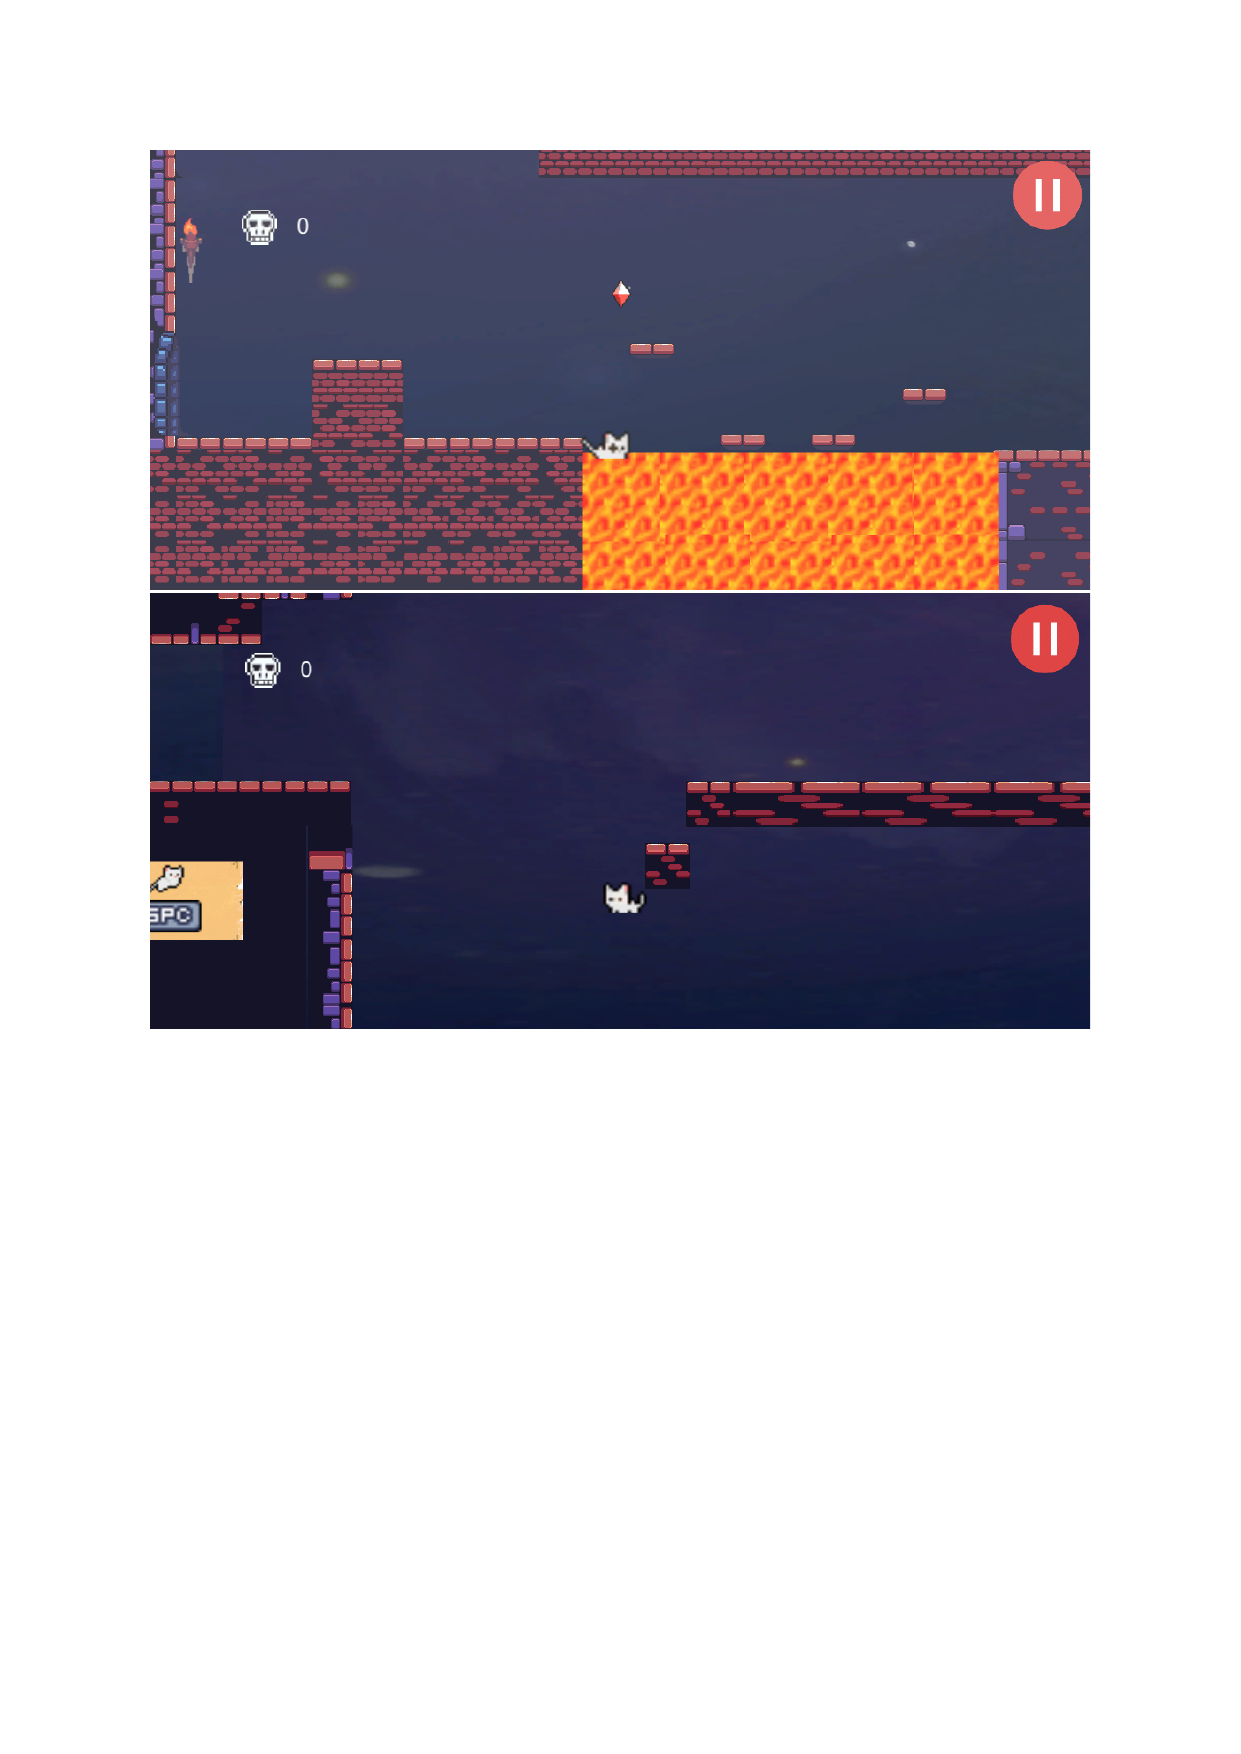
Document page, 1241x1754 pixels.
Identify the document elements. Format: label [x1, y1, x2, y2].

picture [150, 593, 1091, 1029]
picture [150, 150, 1091, 590]
